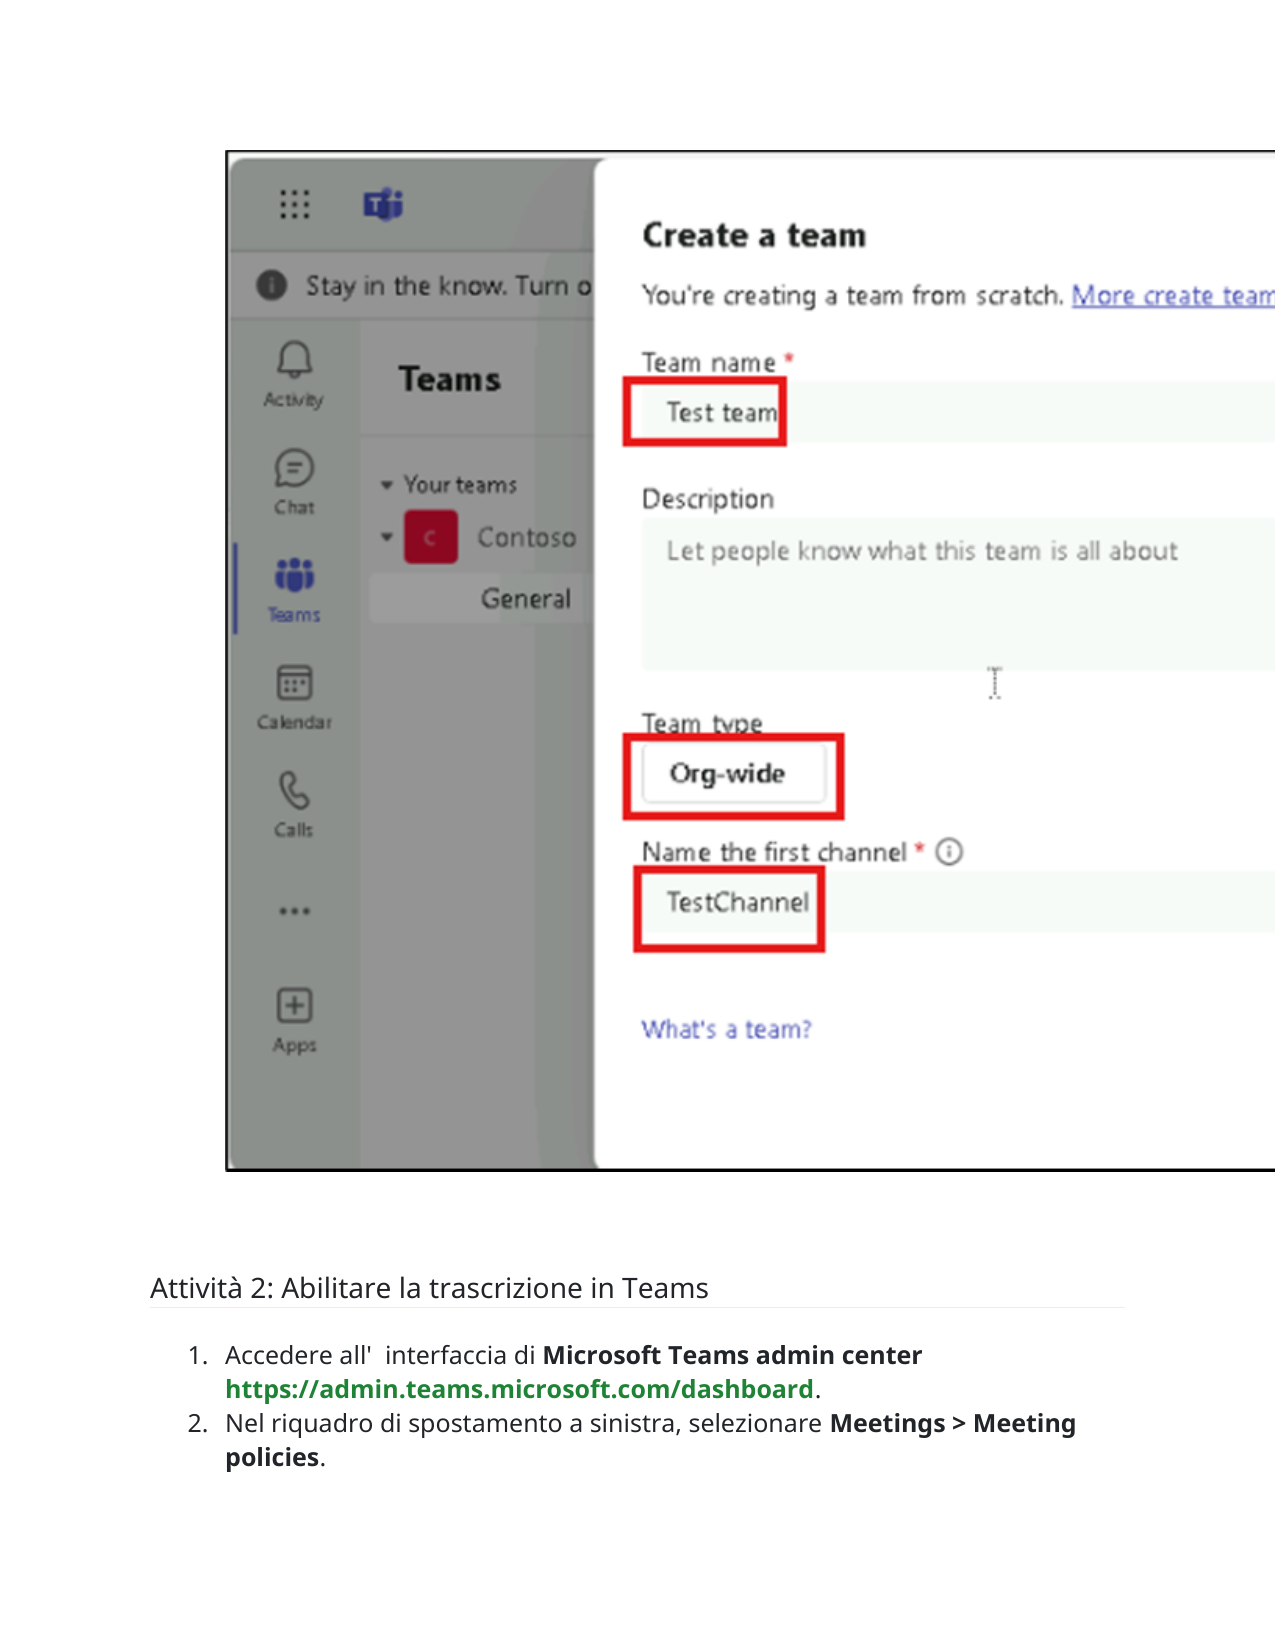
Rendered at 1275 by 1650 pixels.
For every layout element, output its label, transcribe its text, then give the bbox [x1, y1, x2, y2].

list Nel riquadro di spostamento a sinistra, selezionare Meetings > Meeting policies. [187, 1406, 1125, 1474]
text Attività 2: Abilitare la trascrizione in Teams [150, 1268, 1125, 1307]
picture [225, 150, 1275, 1172]
list Accedere all' interfaccia di Microsoft Teams admin center https://admin.teams.microsoft.com/dashboard. [187, 1338, 1125, 1406]
